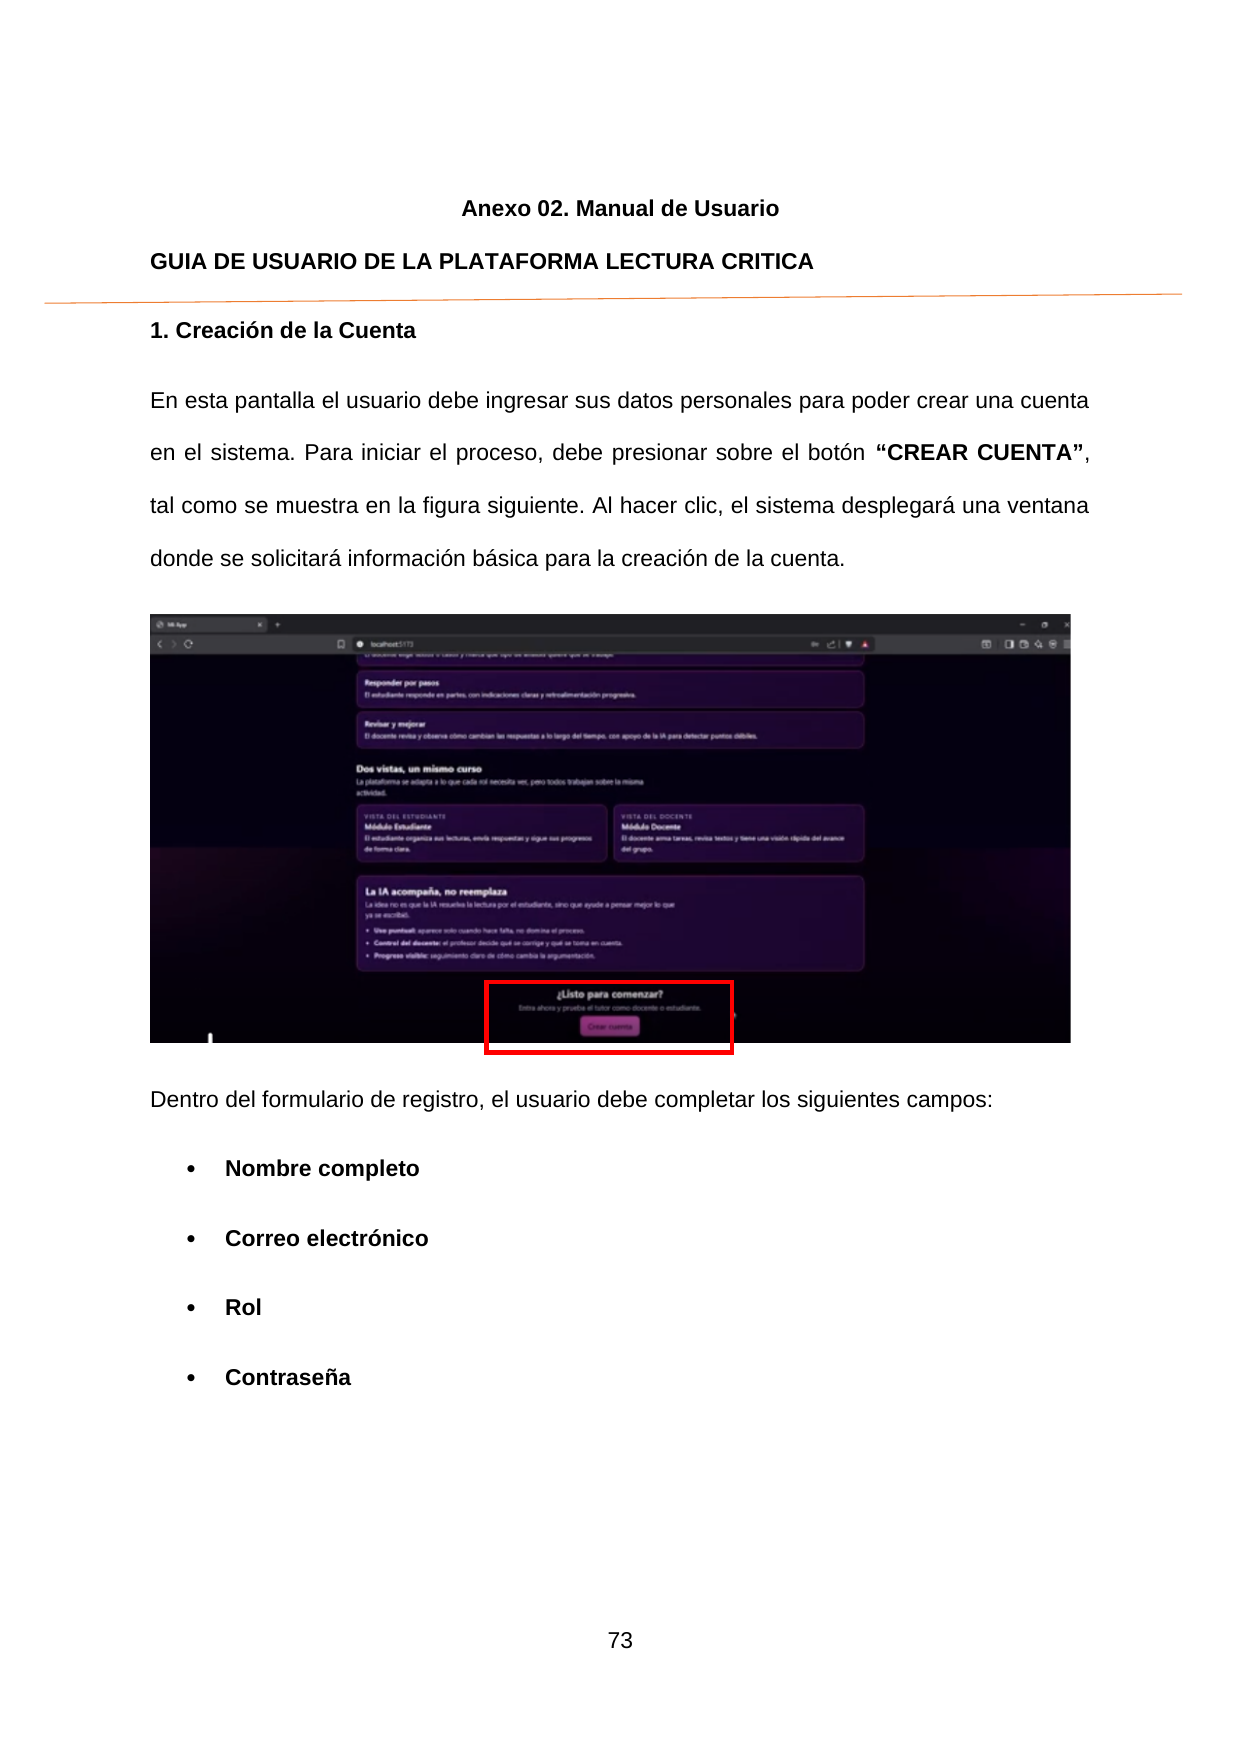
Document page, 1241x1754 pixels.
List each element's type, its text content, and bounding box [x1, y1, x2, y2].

text 1. Creación de la Cuenta [150, 317, 1090, 343]
list Nombre completo [187, 1155, 1090, 1182]
text En esta pantalla el usuario debe ingresar sus datos personales para poder crear una cuenta en el sistema. Para iniciar el proceso, debe presionar sobre el botón “CREAR CUENTA”, tal como se muestra en la figura siguiente. Al hacer clic, el sistema desplegará una ventana donde se solicitará información básica para la creación de la cuenta. [150, 387, 1090, 571]
list Contraseña [187, 1363, 1090, 1390]
list Rol [187, 1294, 1090, 1321]
text Dentro del formulario de registro, el usuario debe completar los siguientes campos: [150, 1086, 1090, 1112]
text GUIA DE USUARIO DE LA PLATAFORMA LECTURA CRITICA [150, 248, 1090, 274]
subtitle Anexo 02. Manual de Usuario [150, 195, 1090, 221]
picture [489, 984, 730, 1043]
list Correo electrónico [187, 1225, 1090, 1251]
picture [150, 614, 1071, 1043]
